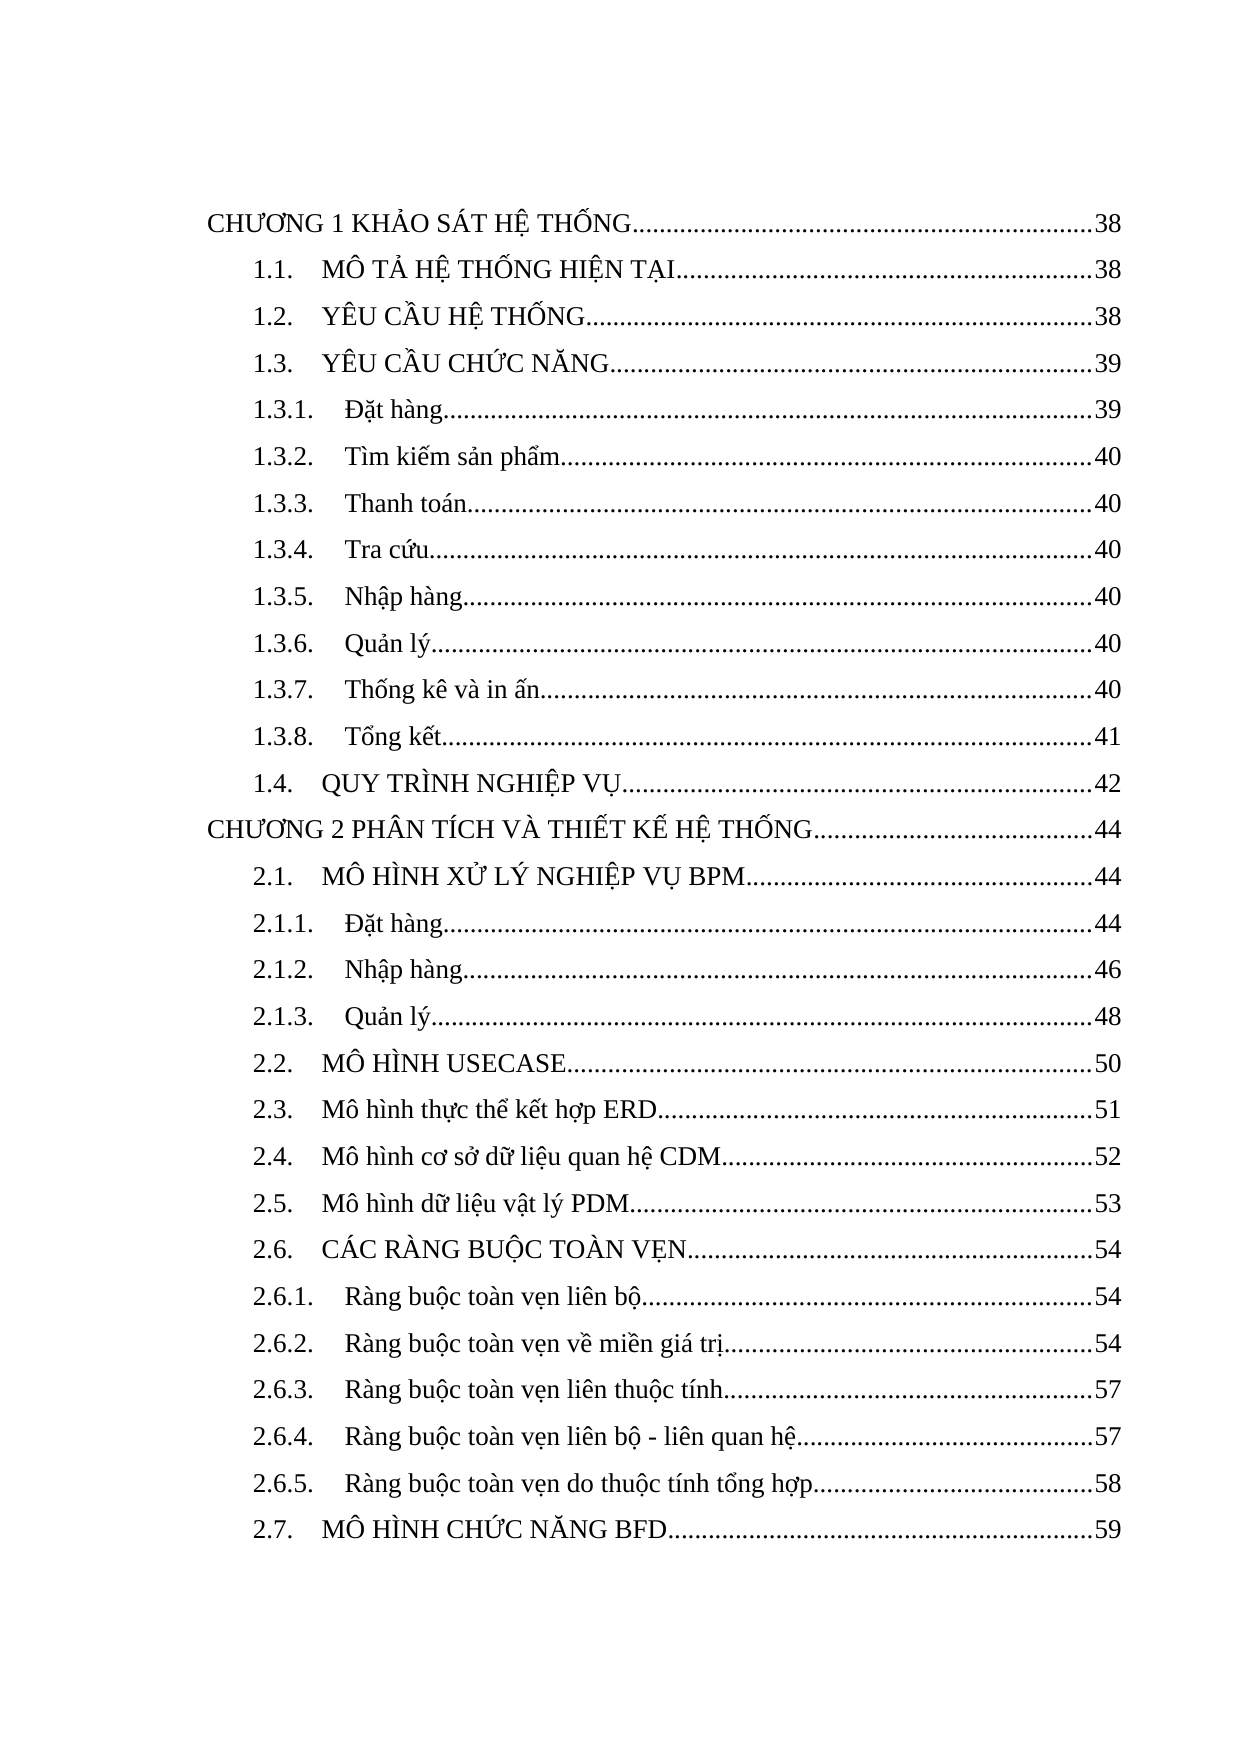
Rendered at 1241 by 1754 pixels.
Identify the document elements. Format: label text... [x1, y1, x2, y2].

text 1.3.3. Thanh toán 40 [253, 487, 1122, 518]
text 1.3.8. Tổng kết 41 [253, 720, 1122, 751]
text CHƯƠNG 2 PHÂN TÍCH VÀ THIẾT KẾ HỆ THỐNG 44 [207, 813, 1122, 844]
text 1.3.7. Thống kê và in ấn 40 [253, 673, 1122, 704]
text 2.1. MÔ HÌNH XỬ LÝ NGHIỆP VỤ BPM 44 [253, 860, 1122, 891]
text 2.1.2. Nhập hàng 46 [253, 953, 1122, 984]
text 2.3. Mô hình thực thể kết hợp ERD 51 [253, 1093, 1122, 1124]
text 1.3.6. Quản lý 40 [253, 627, 1122, 658]
text 2.2. MÔ HÌNH USECASE 50 [253, 1047, 1122, 1078]
text 2.6.2. Ràng buộc toàn vẹn về miền giá trị 54 [253, 1327, 1122, 1358]
text 2.6. CÁC RÀNG BUỘC TOÀN VẸN 54 [253, 1233, 1122, 1264]
text 1.1. MÔ TẢ HỆ THỐNG HIỆN TẠI 38 [253, 253, 1122, 284]
text 1.4. QUY TRÌNH NGHIỆP VỤ 42 [253, 767, 1122, 798]
text 2.1.1. Đặt hàng 44 [253, 907, 1122, 938]
text 2.1.3. Quản lý 48 [253, 1000, 1122, 1031]
text 2.4. Mô hình cơ sở dữ liệu quan hệ CDM 52 [253, 1140, 1122, 1171]
text CHƯƠNG 1 KHẢO SÁT HỆ THỐNG 38 [207, 207, 1122, 238]
text 2.6.3. Ràng buộc toàn vẹn liên thuộc tính 57 [253, 1373, 1122, 1404]
text 2.5. Mô hình dữ liệu vật lý PDM 53 [253, 1187, 1122, 1218]
text 2.6.5. Ràng buộc toàn vẹn do thuộc tính tổng hợp 58 [253, 1467, 1122, 1498]
text 2.6.1. Ràng buộc toàn vẹn liên bộ 54 [253, 1280, 1122, 1311]
text 1.3.2. Tìm kiếm sản phẩm 40 [253, 440, 1122, 471]
text 1.3. YÊU CẦU CHỨC NĂNG 39 [253, 347, 1122, 378]
text 1.2. YÊU CẦU HỆ THỐNG 38 [253, 300, 1122, 331]
text 1.3.1. Đặt hàng 39 [253, 393, 1122, 424]
text 1.3.5. Nhập hàng 40 [253, 580, 1122, 611]
text 2.7. MÔ HÌNH CHỨC NĂNG BFD 59 [253, 1513, 1122, 1544]
text 2.6.4. Ràng buộc toàn vẹn liên bộ - liên quan hệ 57 [253, 1420, 1122, 1451]
text 1.3.4. Tra cứu 40 [253, 533, 1122, 564]
